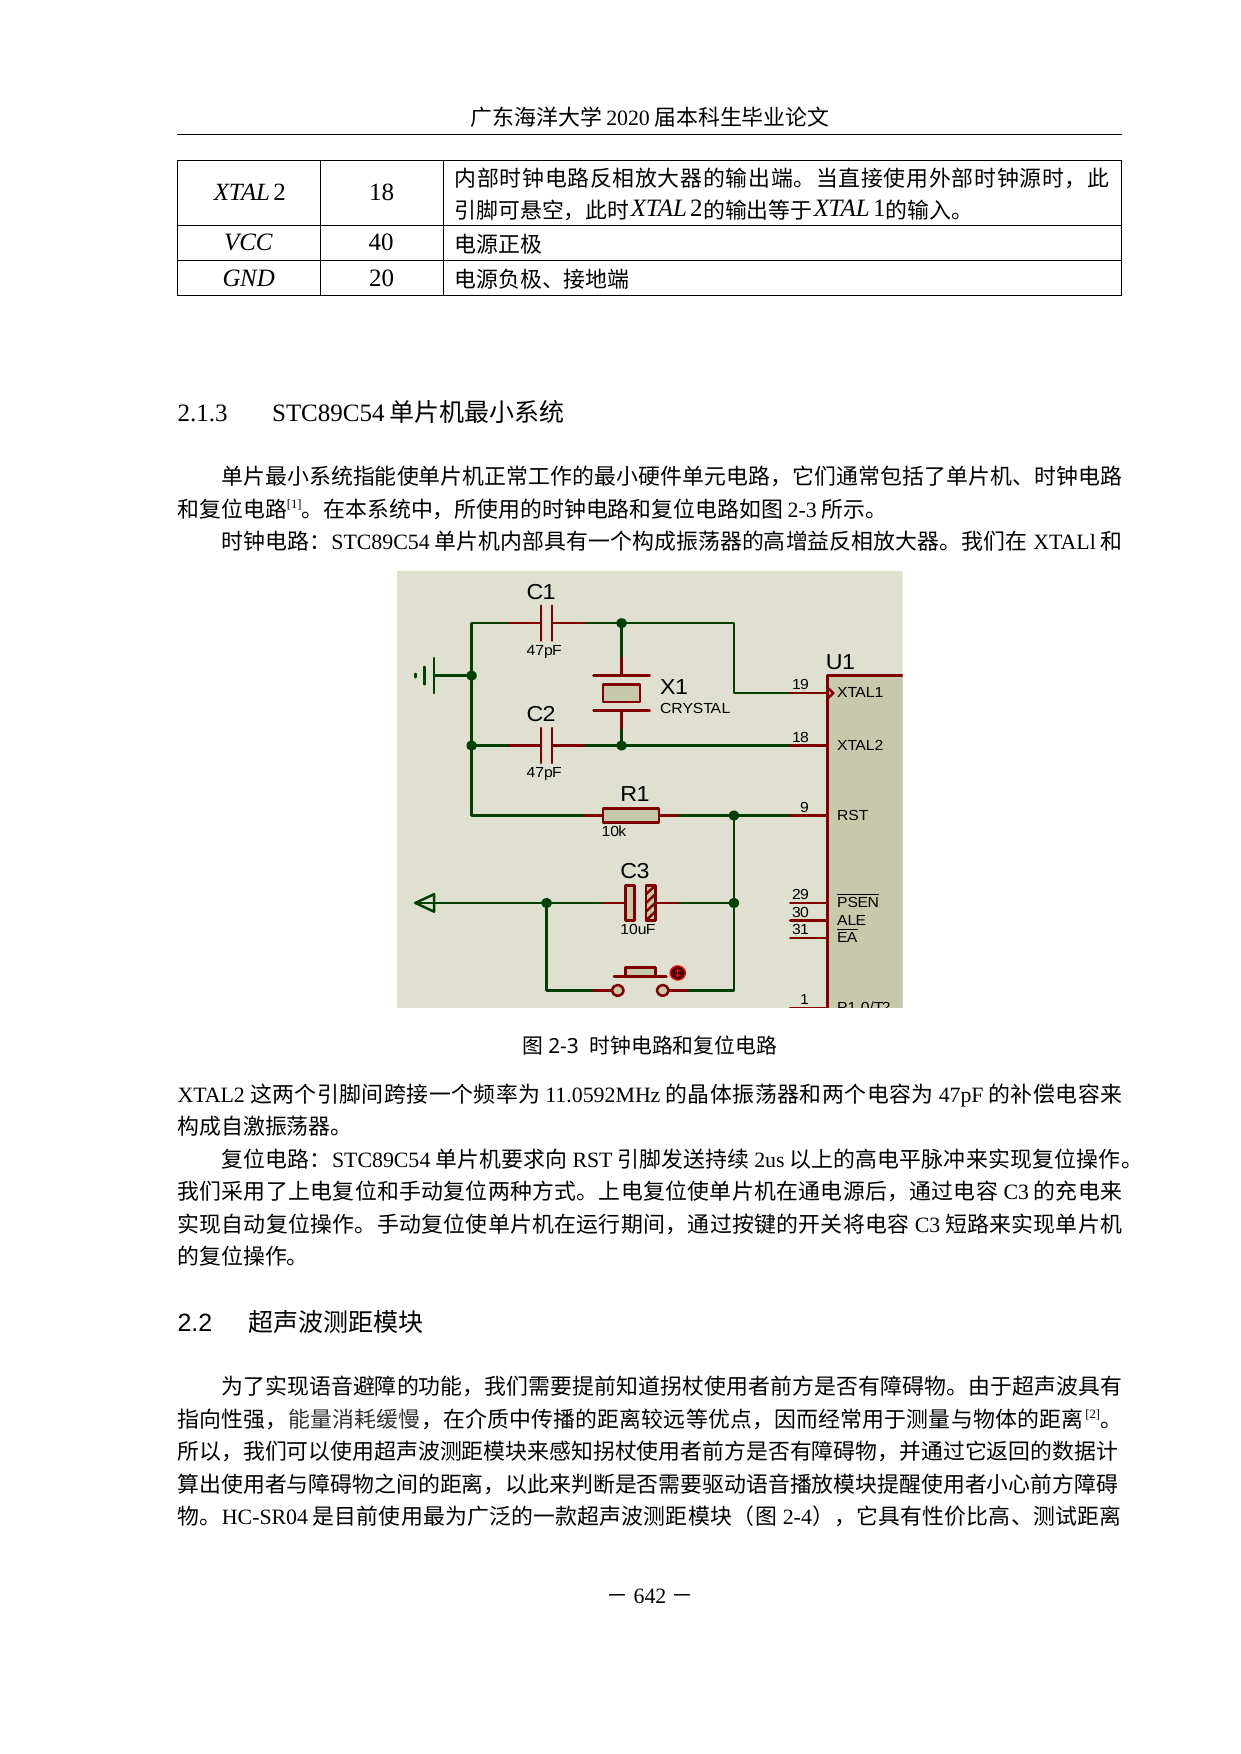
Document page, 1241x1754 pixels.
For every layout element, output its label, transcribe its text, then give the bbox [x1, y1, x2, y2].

table_cell 内部时钟电路反相放大器的输出端。当直接使用外部时钟源时，此引脚可悬空，此时的输出等于的输入。 [444, 161, 1121, 224]
table_cell [178, 161, 320, 224]
table_cell 电源负极、接地端 [444, 261, 1121, 295]
table_cell [321, 161, 443, 224]
text 复位电路：STC89C54单片机要求向RST引脚发送持续2us以上的高电平脉冲来实现复位操作。我们采用了上电复位和手动复位两种方式。上电复位使单片机在通电源后，通过电容C3的充电来实现自动复位操作。手动复位使单片机在运行期间，通过按键的开关将电容C3短路来实现单片机的复位操作。 [177, 1141, 1122, 1271]
subtitle STC89C54单片机最小系统 [177, 378, 1122, 443]
table_cell [178, 261, 320, 295]
table_cell [178, 226, 320, 260]
text 单片最小系统指能使单片机正常工作的最小硬件单元电路，它们通常包括了单片机、时钟电路和复位电路[1]。在本系统中，所使用的时钟电路和复位电路如图 2-3所示。 [177, 459, 1122, 524]
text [177, 1369, 1122, 1531]
table_cell [321, 226, 443, 260]
text 时钟电路：STC89C54单片机内部具有一个构成振荡器的高增益反相放大器。我们在XTALl和XTAL2这两个引脚间跨接一个频率为11.0592MHz的晶体振荡器和两个电容为47pF的补偿电容来构成自激振荡器。 [177, 524, 1122, 1141]
subtitle 超声波测距模块 [177, 1288, 1122, 1353]
table_cell [321, 261, 443, 295]
table_cell 电源正极 [444, 226, 1121, 260]
